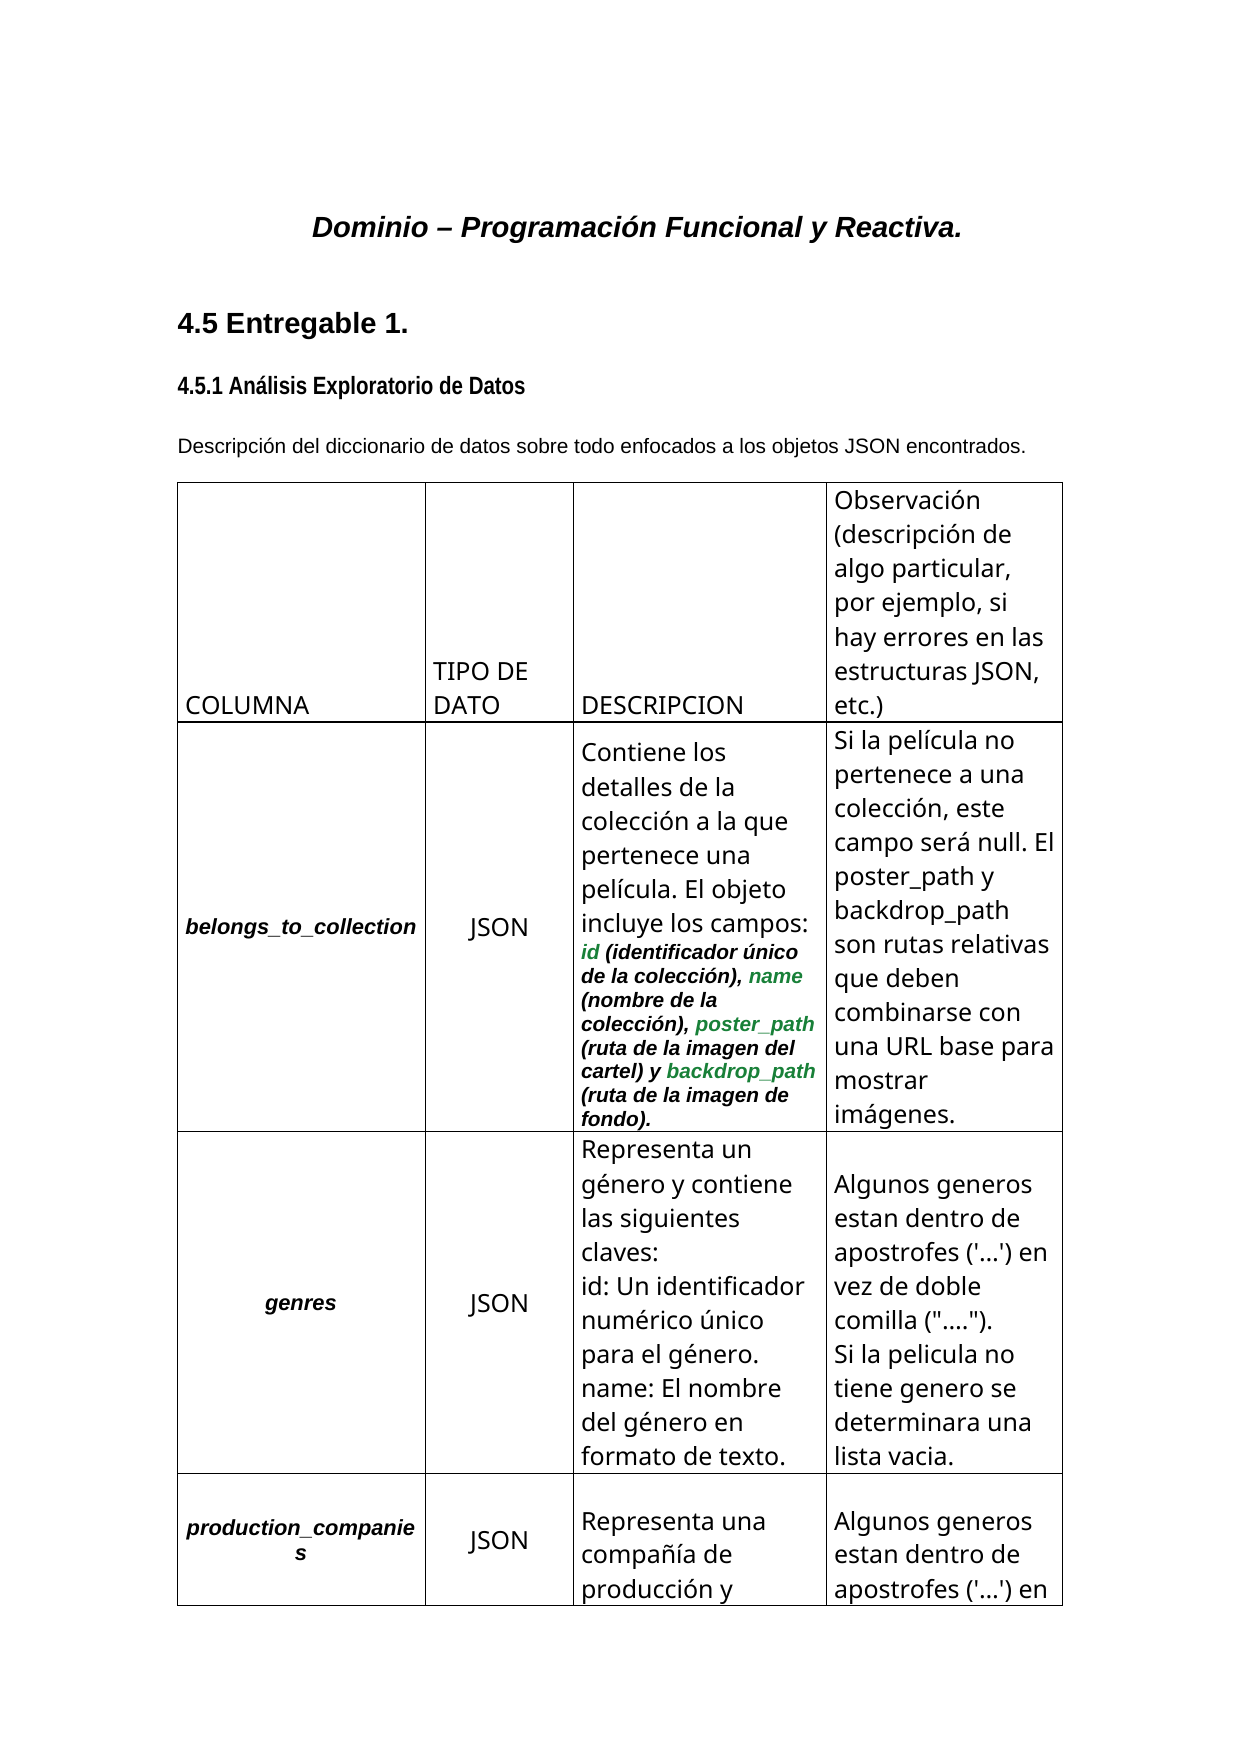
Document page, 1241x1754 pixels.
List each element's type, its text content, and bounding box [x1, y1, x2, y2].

table_cell Representa un género y contiene las siguientes claves: id: Un identificador numérico único para el género. name: El nombre del género en formato de texto. [574, 1132, 826, 1473]
table_cell Contiene los detalles de la colección a la que pertenece una película. El objeto incluye los campos: id (identificador único de la colección), name (nombre de la colección), poster_path (ruta de la imagen del cartel) y backdrop_path (ruta de la imagen de fondo). [574, 723, 826, 1131]
table_header TIPO DE DATO [426, 483, 573, 721]
subtitle Dominio – Programación Funcional y Reactiva. [177, 210, 1063, 244]
table_header DESCRIPCION [574, 483, 826, 721]
table_cell JSON [426, 723, 573, 1131]
subtitle 4.5 Entregable 1. [177, 306, 1063, 340]
table_header Observación (descripción de algo particular, por ejemplo, si hay errores en las estructuras JSON, etc.) [827, 483, 1062, 721]
subtitle 4.5.1 Análisis Exploratorio de Datos [177, 371, 1063, 399]
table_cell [178, 1474, 425, 1605]
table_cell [827, 1474, 1062, 1605]
table_cell JSON [426, 1474, 573, 1605]
table_cell JSON [426, 1132, 573, 1473]
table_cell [574, 1474, 826, 1605]
table_cell genres [178, 1132, 425, 1473]
table_cell belongs_to_collection [178, 723, 425, 1131]
table_cell Algunos generos estan dentro de apostrofes ('…') en vez de doble comilla ("…."). Si la pelicula no tiene genero se determinara una lista vacia. [827, 1132, 1062, 1473]
table_header COLUMNA [178, 483, 425, 721]
text Descripción del diccionario de datos sobre todo enfocados a los objetos JSON encontrados. [177, 434, 1063, 458]
table_cell Si la película no pertenece a una colección, este campo será null. El poster_path y backdrop_path son rutas relativas que deben combinarse con una URL base para mostrar imágenes. [827, 723, 1062, 1131]
